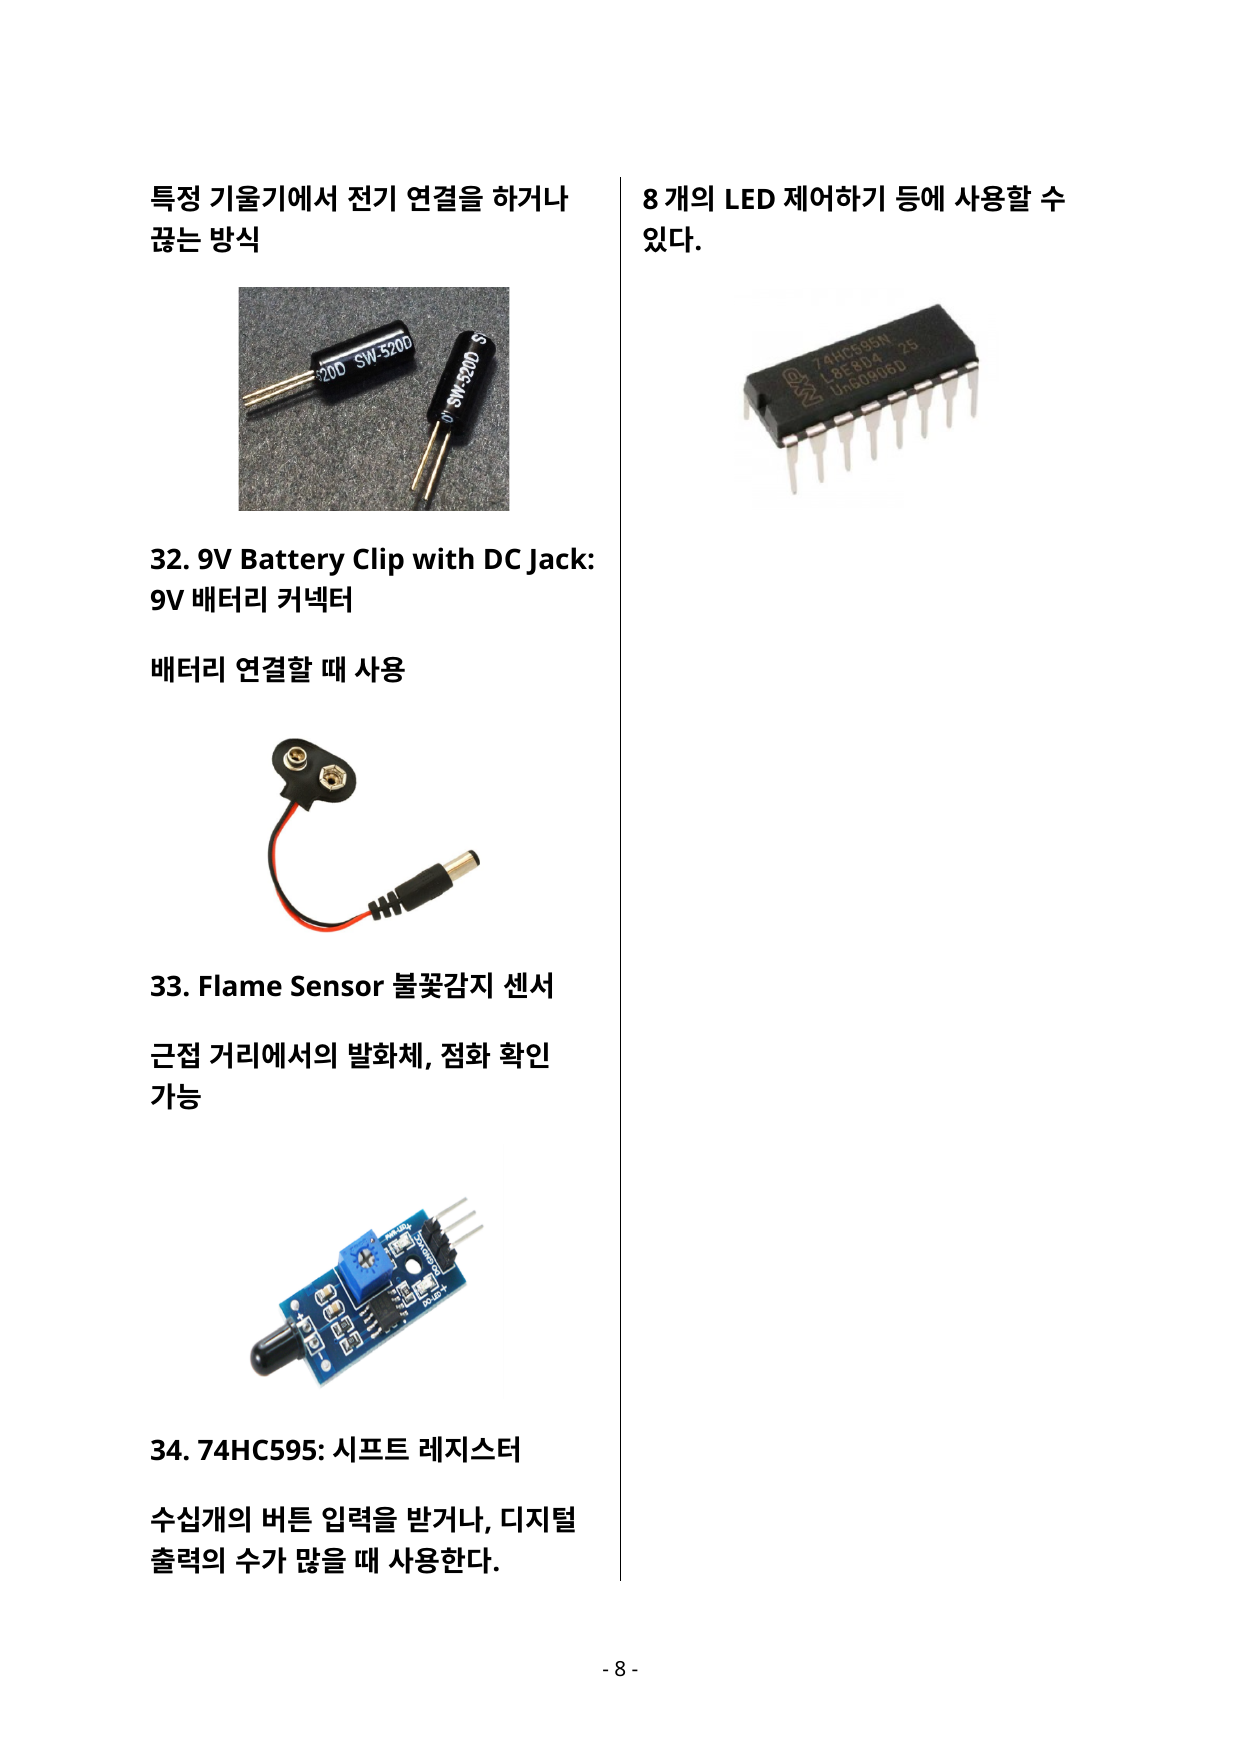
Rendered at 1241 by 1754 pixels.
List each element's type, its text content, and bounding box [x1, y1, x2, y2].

text 수십개의 버튼 입력을 받거나, 디지털 출력의 수가 많을 때 사용한다. [150, 1498, 598, 1580]
text 특정 기울기에서 전기 연결을 하거나 끊는 방식 [150, 177, 598, 259]
picture [244, 1144, 504, 1399]
text 근접 거리에서의 발화체, 점화 확인 가능 [150, 1034, 598, 1115]
text 배터리 연결할 때 사용 [150, 648, 598, 689]
list 9V Battery Clip with DC Jack: 9V 배터리 커넥터 [150, 539, 598, 619]
list 74HC595: 시프트 레지스터 [150, 1428, 598, 1469]
text 8개의 LED 제어하기 등에 사용할 수 있다. [642, 177, 1090, 259]
picture [245, 717, 503, 935]
list Flame Sensor 불꽃감지 센서 [150, 964, 598, 1004]
picture [238, 287, 510, 511]
picture [733, 288, 999, 512]
